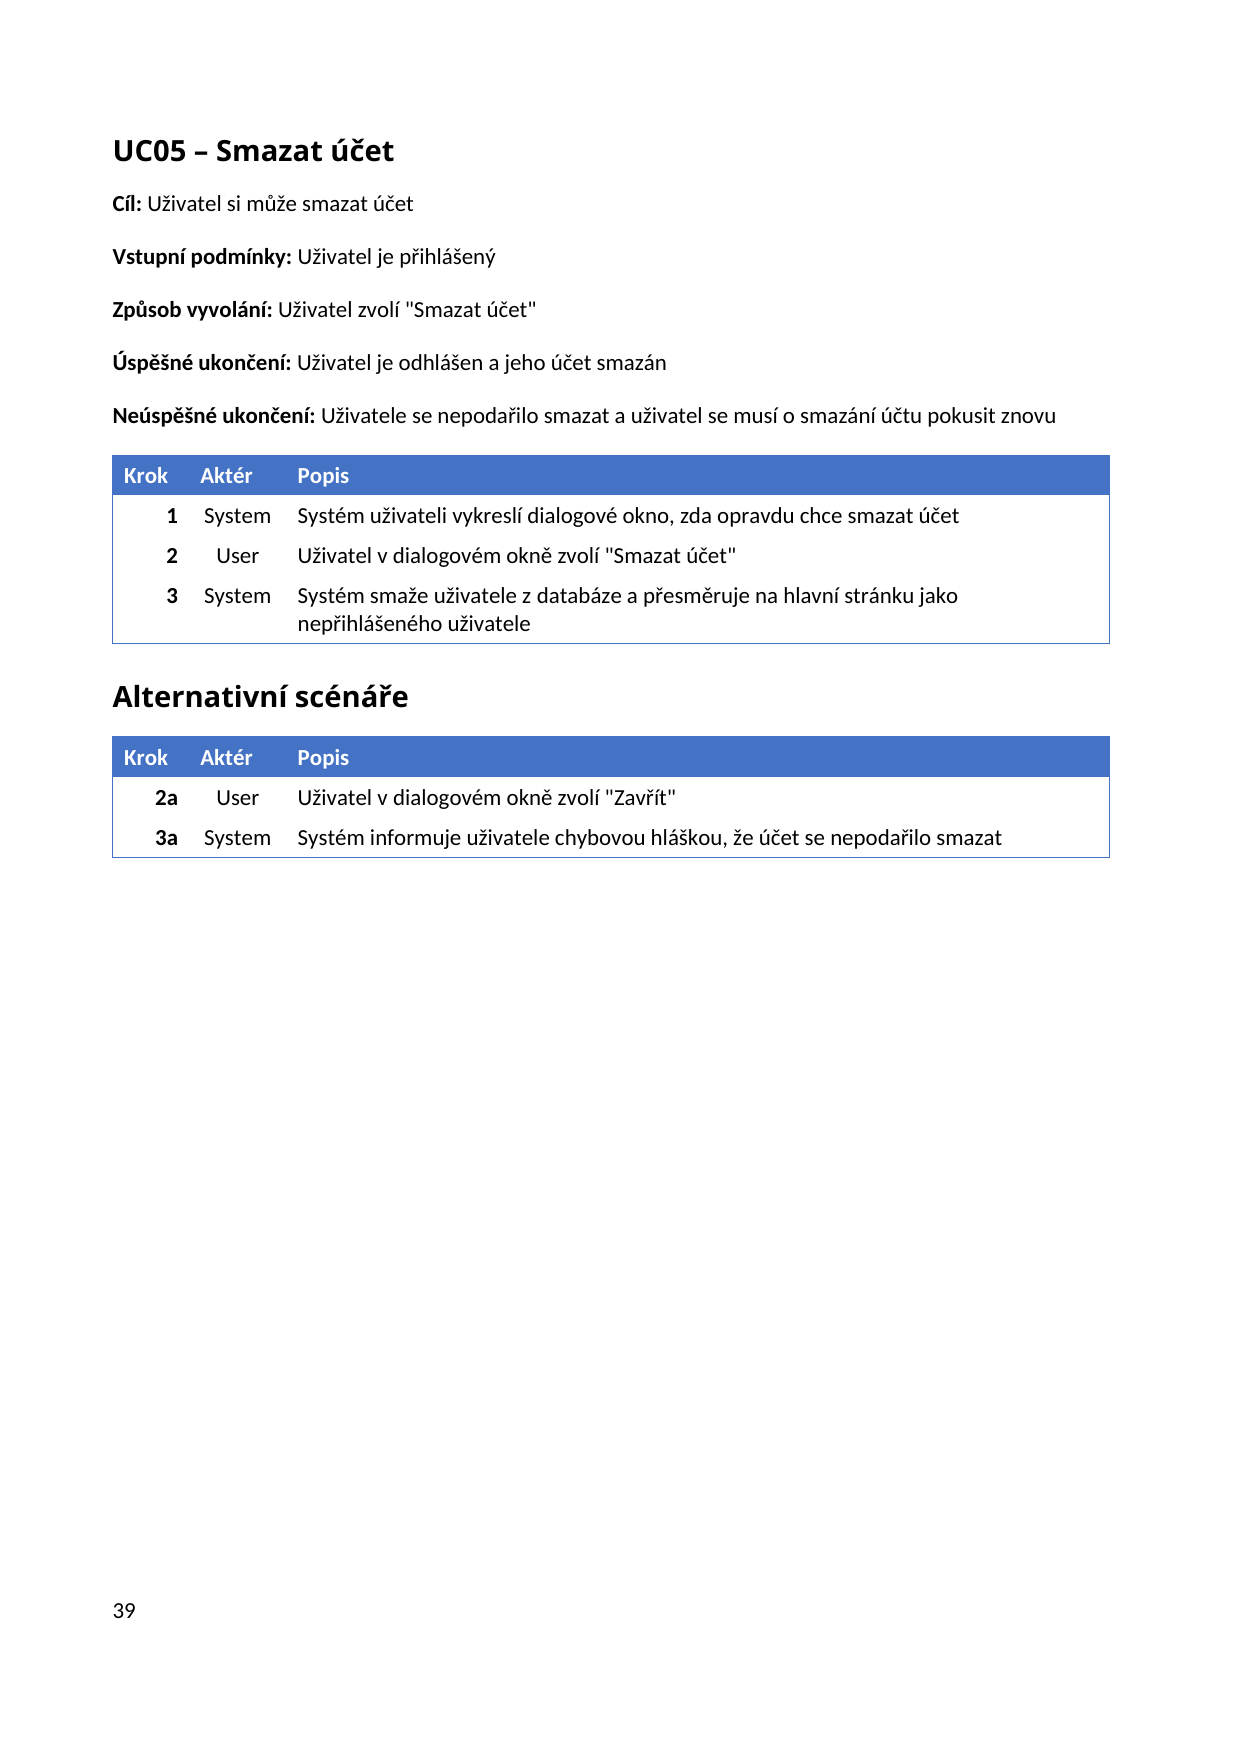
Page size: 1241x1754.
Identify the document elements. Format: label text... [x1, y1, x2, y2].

text Cíl: Uživatel si může smazat účet [112, 189, 1128, 217]
table_cell 3a [113, 817, 189, 857]
table_cell 2a [113, 777, 189, 817]
table_cell 3 [113, 575, 189, 643]
table_header Popis [286, 456, 1109, 495]
table_cell Uživatel v dialogovém okně zvolí "Zavřít" [286, 777, 1109, 817]
table_header Krok [113, 456, 189, 495]
table_header Aktér [189, 456, 286, 495]
table_cell Systém informuje uživatele chybovou hláškou, že účet se nepodařilo smazat [286, 817, 1109, 857]
text Vstupní podmínky: Uživatel je přihlášený [112, 242, 1128, 270]
table_cell User [189, 777, 286, 817]
table_cell 1 [113, 495, 189, 535]
text Způsob vyvolání: Uživatel zvolí "Smazat účet" [112, 295, 1128, 323]
table_cell System [189, 495, 286, 535]
subtitle Alternativní scénáře [112, 676, 1128, 716]
text Úspěšné ukončení: Uživatel je odhlášen a jeho účet smazán [112, 348, 1128, 376]
table_cell 2 [113, 535, 189, 575]
table_cell Systém smaže uživatele z databáze a přesměruje na hlavní stránku jako nepřihlášeného uživatele [286, 575, 1109, 643]
table_header Aktér [189, 737, 286, 777]
table_cell Uživatel v dialogovém okně zvolí "Smazat účet" [286, 535, 1109, 575]
table_header Krok [113, 737, 189, 777]
table_cell System [189, 817, 286, 857]
subtitle UC05 – Smazat účet [112, 130, 1128, 169]
table_cell System [189, 575, 286, 643]
table_cell User [189, 535, 286, 575]
table_header Popis [286, 737, 1109, 777]
text Neúspěšné ukončení: Uživatele se nepodařilo smazat a uživatel se musí o smazání účtu pokusit znovu [112, 401, 1128, 429]
table_cell Systém uživateli vykreslí dialogové okno, zda opravdu chce smazat účet [286, 495, 1109, 535]
